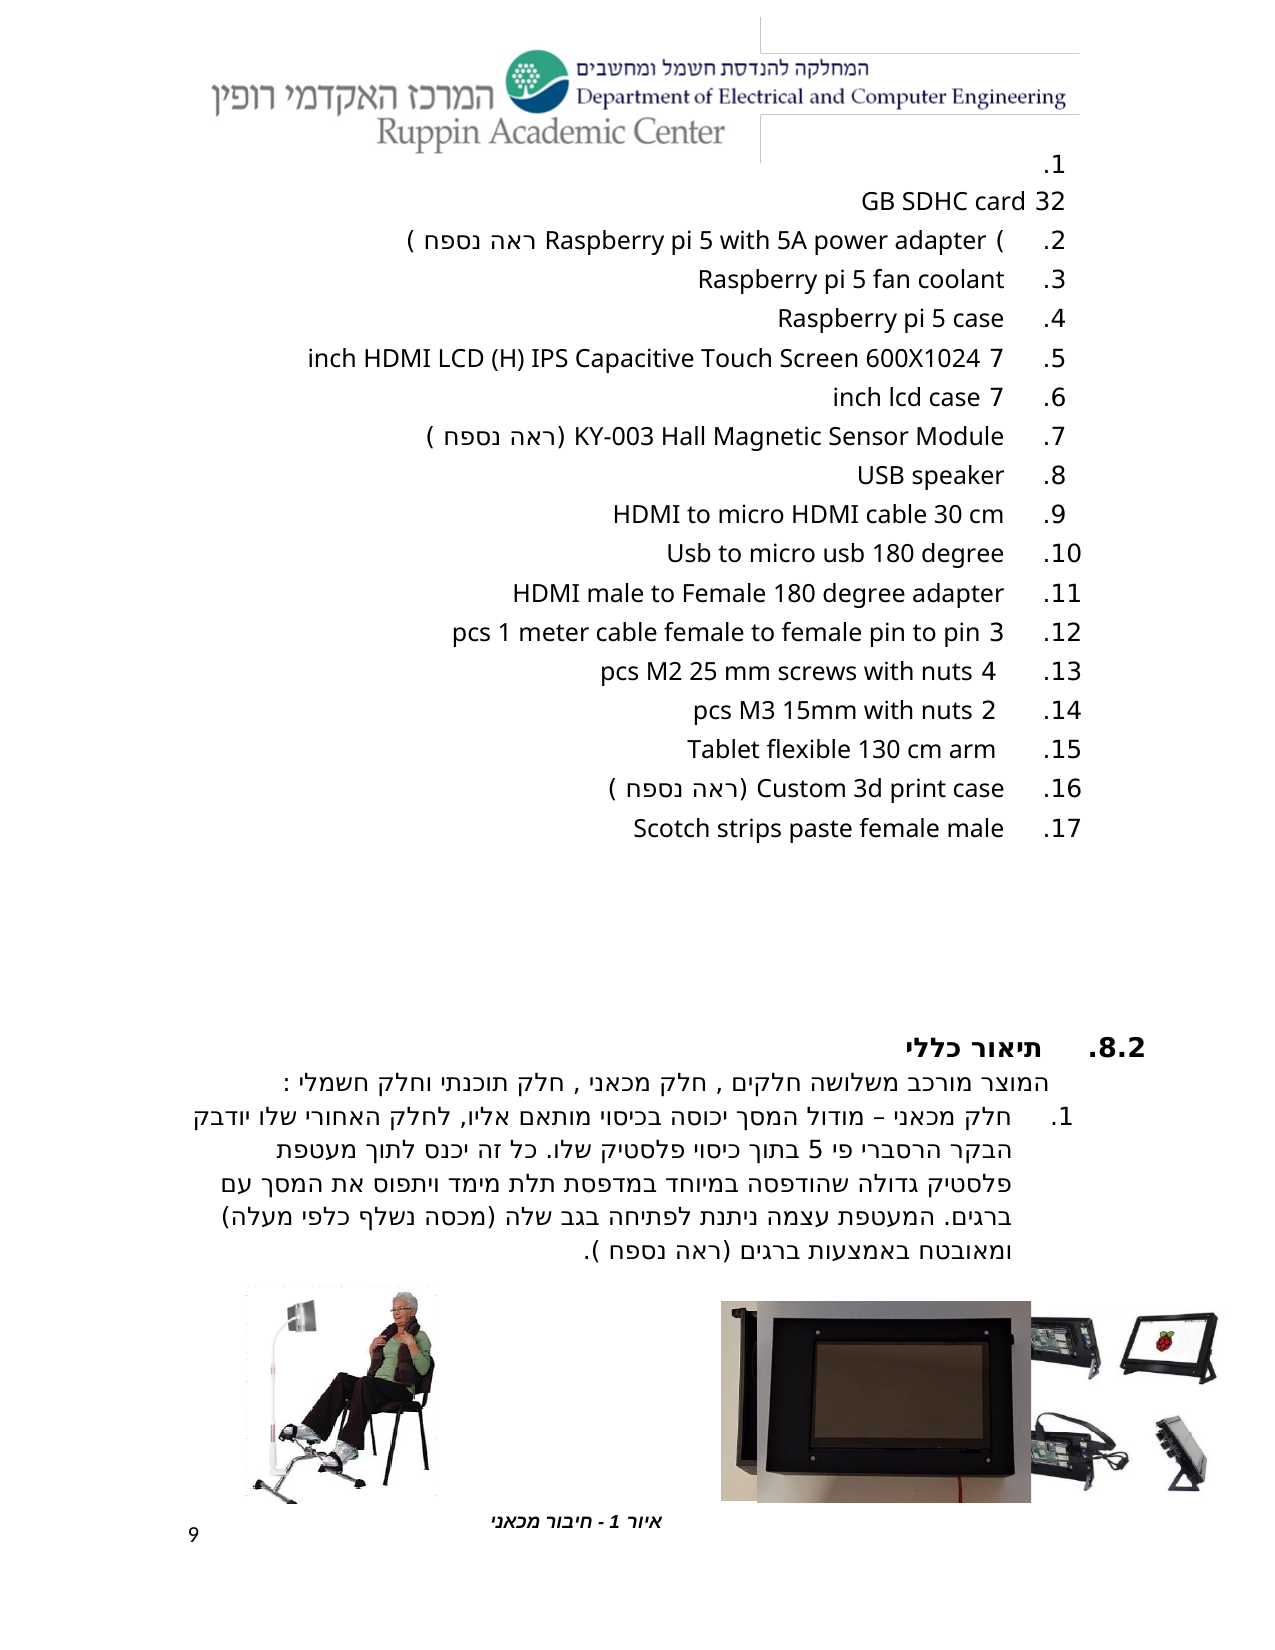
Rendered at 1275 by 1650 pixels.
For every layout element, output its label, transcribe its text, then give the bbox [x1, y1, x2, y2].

list 3 pcs 1 meter cable female to female pin to pin [187, 614, 1042, 648]
list USB speaker [187, 458, 1042, 492]
list Tablet flexible 130 cm arm [187, 732, 1042, 766]
list 7 inch HDMI LCD (H) IPS Capacitive Touch Screen 600X1024 [187, 340, 1042, 374]
list ) Raspberry pi 5 with 5A power adapter ראה נספח ) [187, 223, 1042, 257]
list 7 inch lcd case [187, 379, 1042, 413]
list המוצר מורכב משלושה חלקים , חלק מכאני , חלק תוכנתי וחלק חשמלי : [187, 1068, 1050, 1097]
list HDMI male to Female 180 degree adapter [187, 575, 1042, 609]
picture [245, 1285, 438, 1504]
list Raspberry pi 5 fan coolant [187, 262, 1042, 296]
picture [721, 1289, 1235, 1506]
list Scotch strips paste female male [187, 810, 1042, 844]
list Raspberry pi 5 case [187, 301, 1042, 335]
list HDMI to micro HDMI cable 30 cm [187, 497, 1042, 531]
list 2 pcs M3 15mm with nuts [187, 693, 1042, 727]
picture [176, 17, 1080, 163]
list 32 GB SDHC card [187, 150, 1042, 218]
list Usb to micro usb 180 degree [187, 536, 1042, 570]
list Custom 3d print case (ראה נספח ) [187, 771, 1042, 805]
list KY-003 Hall Magnetic Sensor Module (ראה נספח ) [187, 418, 1042, 453]
list 4 pcs M2 25 mm screws with nuts [187, 653, 1042, 688]
list תיאור כללי [187, 1032, 1087, 1063]
